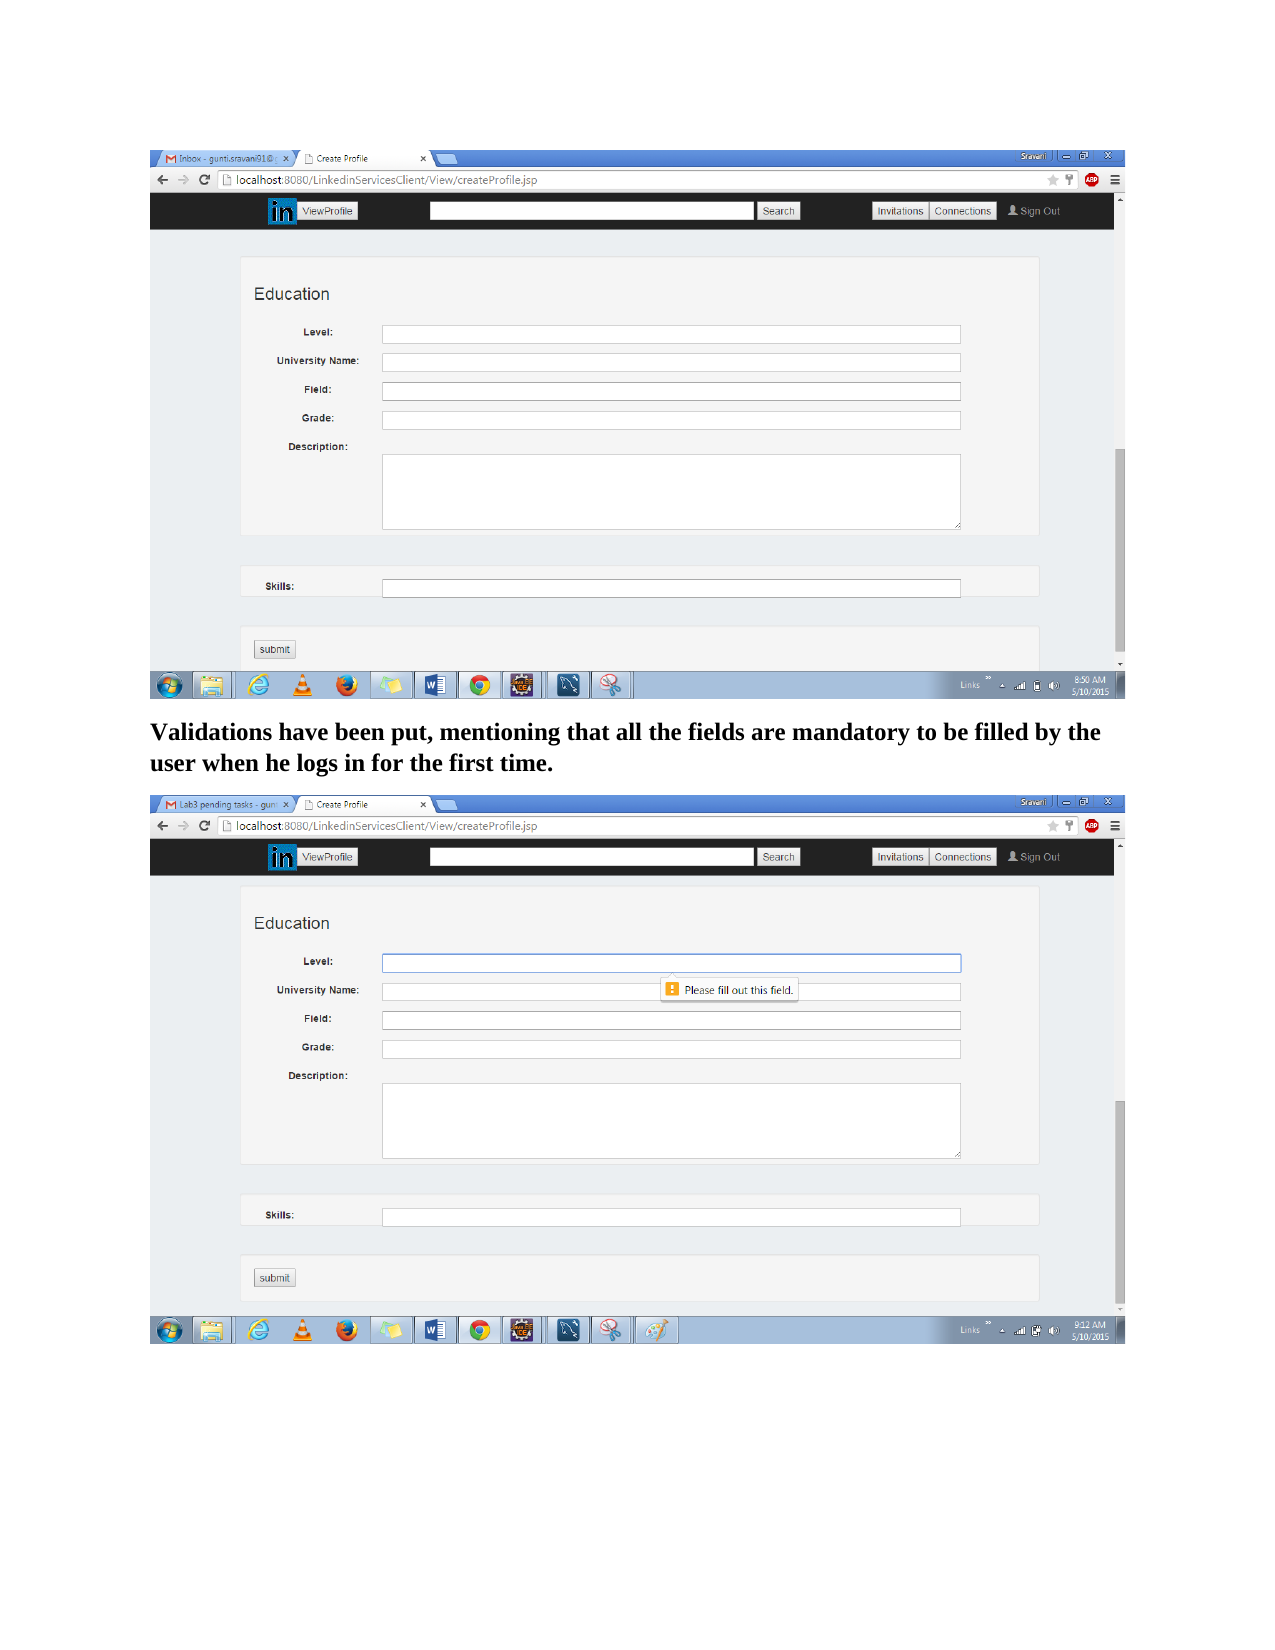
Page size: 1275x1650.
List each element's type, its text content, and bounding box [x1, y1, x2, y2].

text Validations have been put, mentioning that all the fields are mandatory to be filled by the user when he logs in for the first time. [150, 717, 1125, 777]
picture [150, 150, 1125, 699]
picture [150, 795, 1125, 1344]
